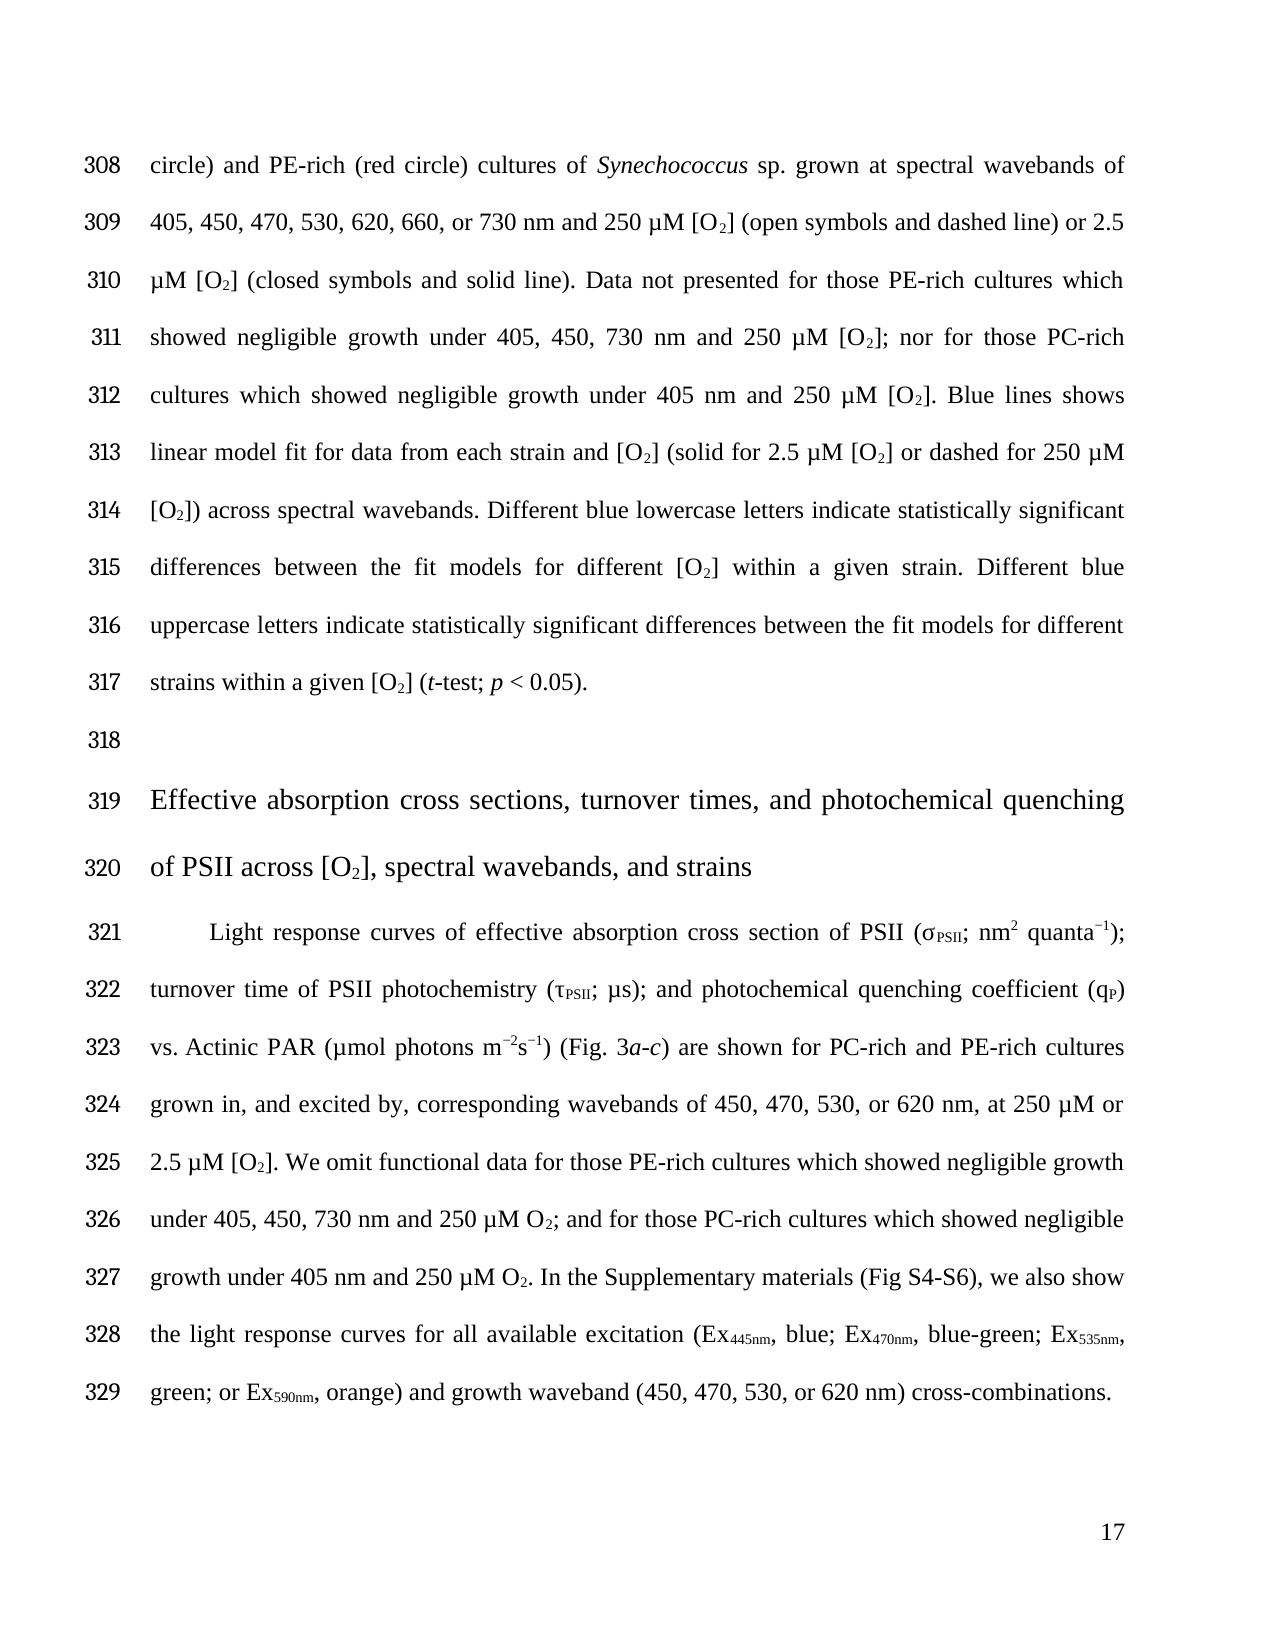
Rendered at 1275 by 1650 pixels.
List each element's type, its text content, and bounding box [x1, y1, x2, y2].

text Light response curves of effective absorption cross section of PSII (σPSII; nm2 quanta−1); turnover time of PSII photochemistry (τPSII; µs); and photochemical quenching coefficient (qP) vs. Actinic PAR (µmol photons m−2s−1) (Fig. 3a-c) are shown for PC-rich and PE-rich cultures grown in, and excited by, corresponding wavebands of 450, 470, 530, or 620 nm, at 250 µM or 2.5 µM [O2]. We omit functional data for those PE-rich cultures which showed negligible growth under 405, 450, 730 nm and 250 µM O2; and for those PC-rich cultures which showed negligible growth under 405 nm and 250 µM O2. In the Supplementary materials (Fig S4-S6), we also show the light response curves for all available excitation (Ex445nm, blue; Ex470nm, blue-green; Ex535nm, green; or Ex590nm, orange) and growth waveband (450, 470, 530, or 620 nm) cross-combinations. [150, 917, 1125, 1405]
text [150, 150, 1125, 696]
subtitle Effective absorption cross sections, turnover times, and photochemical quenching of PSII across [O2], spectral wavebands, and strains [150, 782, 1125, 883]
